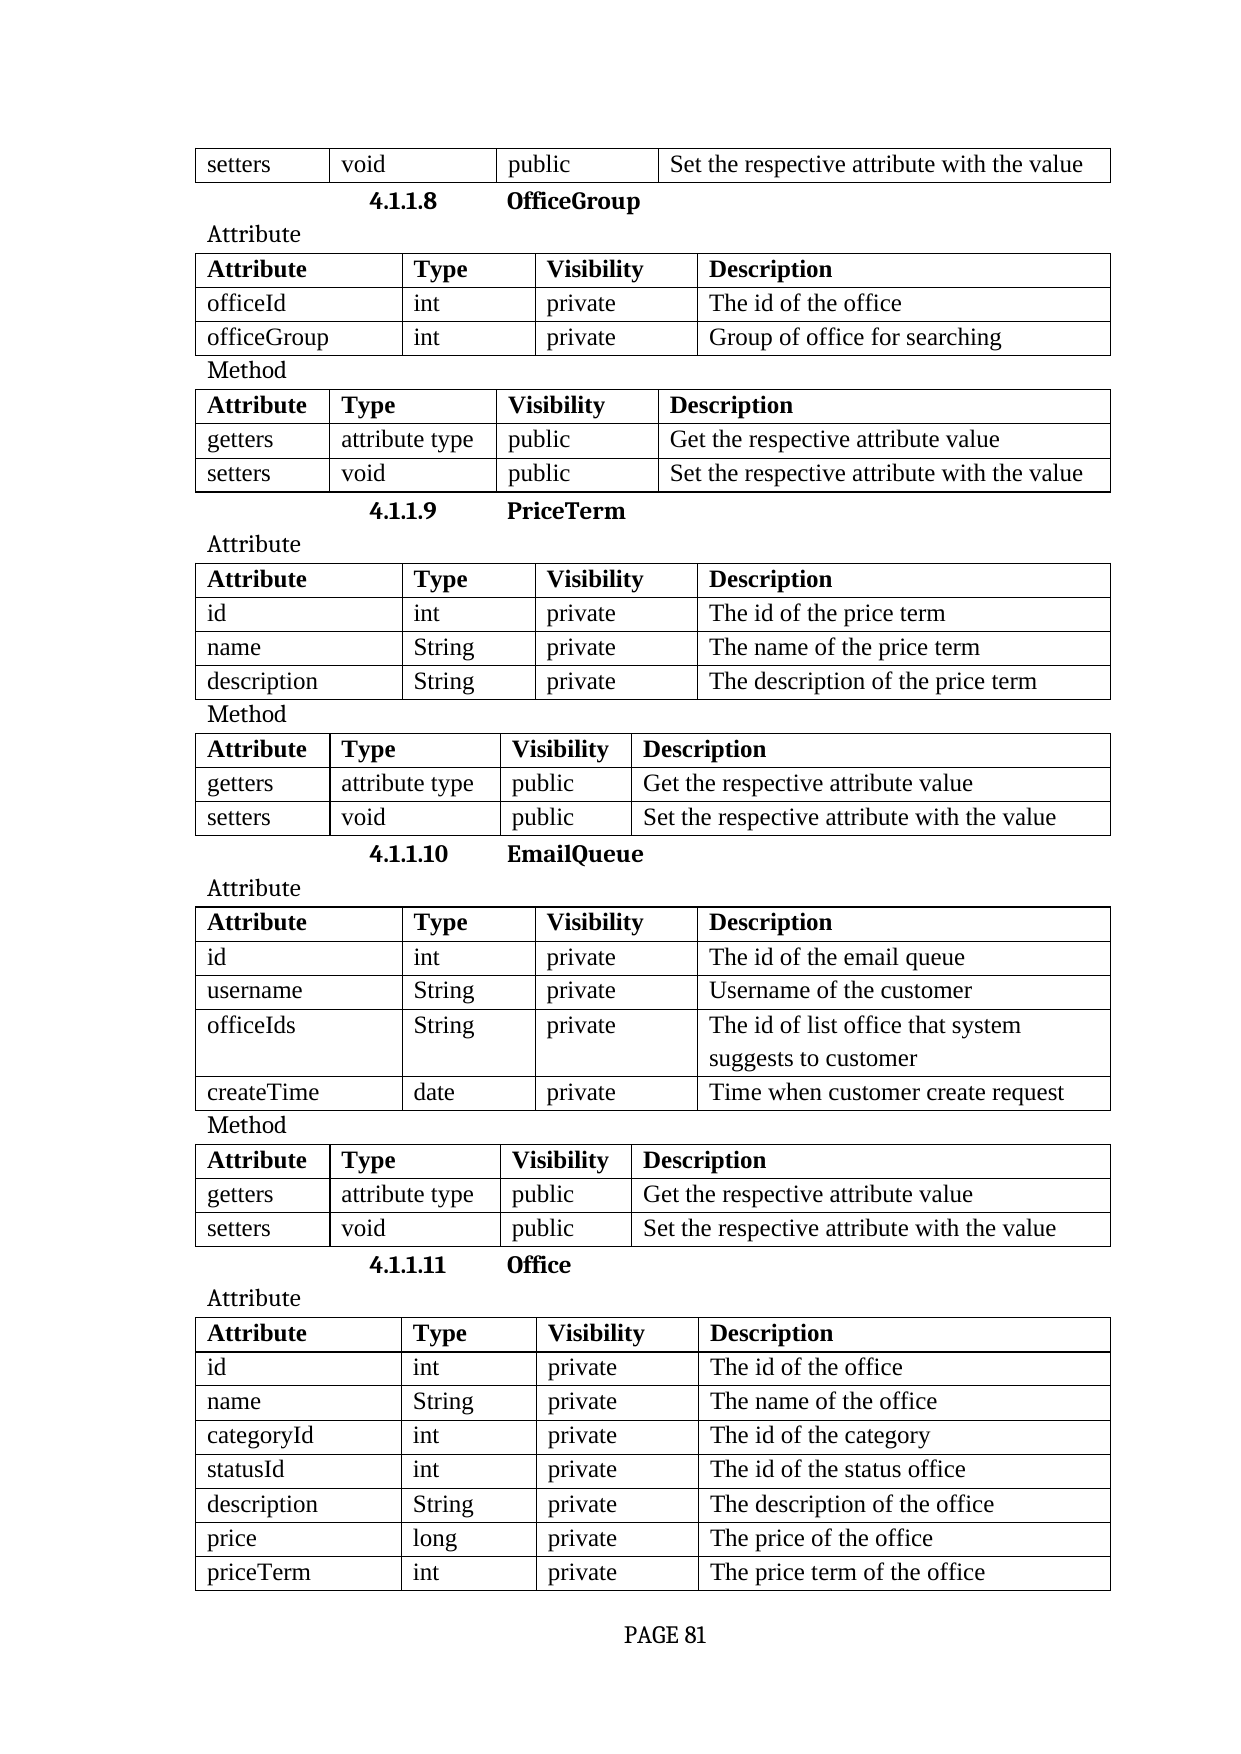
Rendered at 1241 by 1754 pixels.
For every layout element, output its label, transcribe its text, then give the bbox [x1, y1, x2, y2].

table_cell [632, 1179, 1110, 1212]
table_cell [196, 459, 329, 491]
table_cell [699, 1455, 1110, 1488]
text Method [207, 700, 1122, 729]
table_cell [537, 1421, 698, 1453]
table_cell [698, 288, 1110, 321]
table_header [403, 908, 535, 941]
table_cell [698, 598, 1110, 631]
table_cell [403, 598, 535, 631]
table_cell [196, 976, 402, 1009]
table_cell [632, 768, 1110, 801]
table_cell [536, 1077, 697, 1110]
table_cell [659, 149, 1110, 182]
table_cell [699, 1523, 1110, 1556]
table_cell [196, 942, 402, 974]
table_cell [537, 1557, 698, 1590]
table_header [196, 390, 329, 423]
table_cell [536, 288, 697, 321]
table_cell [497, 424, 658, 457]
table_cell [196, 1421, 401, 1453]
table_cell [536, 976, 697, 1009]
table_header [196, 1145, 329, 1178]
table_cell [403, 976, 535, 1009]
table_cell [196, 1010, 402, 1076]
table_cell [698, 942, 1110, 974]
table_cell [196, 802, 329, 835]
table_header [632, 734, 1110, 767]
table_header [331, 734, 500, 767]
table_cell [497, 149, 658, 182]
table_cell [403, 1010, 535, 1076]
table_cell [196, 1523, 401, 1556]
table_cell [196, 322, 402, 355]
text Attribute [207, 220, 1122, 249]
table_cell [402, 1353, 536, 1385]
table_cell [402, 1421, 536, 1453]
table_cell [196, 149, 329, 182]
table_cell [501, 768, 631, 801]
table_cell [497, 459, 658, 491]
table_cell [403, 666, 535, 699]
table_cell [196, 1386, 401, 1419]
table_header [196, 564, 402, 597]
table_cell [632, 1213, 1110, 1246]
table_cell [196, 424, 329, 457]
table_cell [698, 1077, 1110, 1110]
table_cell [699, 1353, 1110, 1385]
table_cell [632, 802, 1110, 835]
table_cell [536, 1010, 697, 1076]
text Attribute [207, 530, 1122, 558]
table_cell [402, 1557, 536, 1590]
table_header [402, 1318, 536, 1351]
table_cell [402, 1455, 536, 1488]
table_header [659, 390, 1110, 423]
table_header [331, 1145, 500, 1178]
text Method [207, 356, 1122, 385]
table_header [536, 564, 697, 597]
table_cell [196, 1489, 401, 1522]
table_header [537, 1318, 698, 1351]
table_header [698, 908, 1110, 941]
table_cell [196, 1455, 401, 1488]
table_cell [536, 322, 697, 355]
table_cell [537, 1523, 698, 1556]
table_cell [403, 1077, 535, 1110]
text Attribute [207, 1284, 1122, 1313]
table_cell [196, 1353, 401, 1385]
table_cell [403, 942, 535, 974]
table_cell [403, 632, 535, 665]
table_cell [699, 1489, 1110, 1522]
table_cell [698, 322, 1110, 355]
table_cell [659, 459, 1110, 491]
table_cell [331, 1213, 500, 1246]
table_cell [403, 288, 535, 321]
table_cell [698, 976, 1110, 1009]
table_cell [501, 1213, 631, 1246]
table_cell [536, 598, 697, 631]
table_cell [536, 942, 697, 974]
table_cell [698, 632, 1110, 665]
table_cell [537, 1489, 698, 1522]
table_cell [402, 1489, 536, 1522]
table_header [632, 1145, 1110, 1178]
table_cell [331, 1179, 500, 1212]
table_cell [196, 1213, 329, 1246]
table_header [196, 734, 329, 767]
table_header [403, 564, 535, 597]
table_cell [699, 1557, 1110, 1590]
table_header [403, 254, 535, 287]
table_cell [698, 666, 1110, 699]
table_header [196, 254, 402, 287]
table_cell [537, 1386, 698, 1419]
text Method [207, 1111, 1122, 1139]
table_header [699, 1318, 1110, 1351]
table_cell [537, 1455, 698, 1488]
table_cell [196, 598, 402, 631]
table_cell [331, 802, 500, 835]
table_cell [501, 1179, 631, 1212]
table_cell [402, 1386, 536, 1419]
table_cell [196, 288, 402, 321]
subtitle PriceTerm [369, 497, 1122, 525]
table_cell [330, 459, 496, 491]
text Attribute [207, 873, 1122, 902]
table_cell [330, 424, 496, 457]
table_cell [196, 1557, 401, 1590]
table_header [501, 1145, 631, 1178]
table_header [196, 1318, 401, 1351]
subtitle OfficeGroup [369, 187, 1122, 216]
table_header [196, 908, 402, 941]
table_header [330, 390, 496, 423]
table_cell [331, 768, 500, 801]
subtitle EmailQueue [369, 840, 1122, 869]
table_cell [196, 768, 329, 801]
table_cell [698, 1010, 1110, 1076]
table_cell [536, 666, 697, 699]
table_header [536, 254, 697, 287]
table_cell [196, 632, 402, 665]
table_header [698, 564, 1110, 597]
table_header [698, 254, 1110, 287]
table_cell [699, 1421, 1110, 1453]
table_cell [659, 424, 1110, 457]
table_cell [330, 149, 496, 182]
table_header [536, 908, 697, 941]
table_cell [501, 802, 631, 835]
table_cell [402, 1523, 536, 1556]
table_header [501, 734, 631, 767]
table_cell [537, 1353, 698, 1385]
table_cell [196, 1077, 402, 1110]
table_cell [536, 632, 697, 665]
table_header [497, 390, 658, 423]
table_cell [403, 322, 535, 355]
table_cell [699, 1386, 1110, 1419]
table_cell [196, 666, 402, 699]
subtitle Office [369, 1251, 1122, 1280]
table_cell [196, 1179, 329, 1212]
